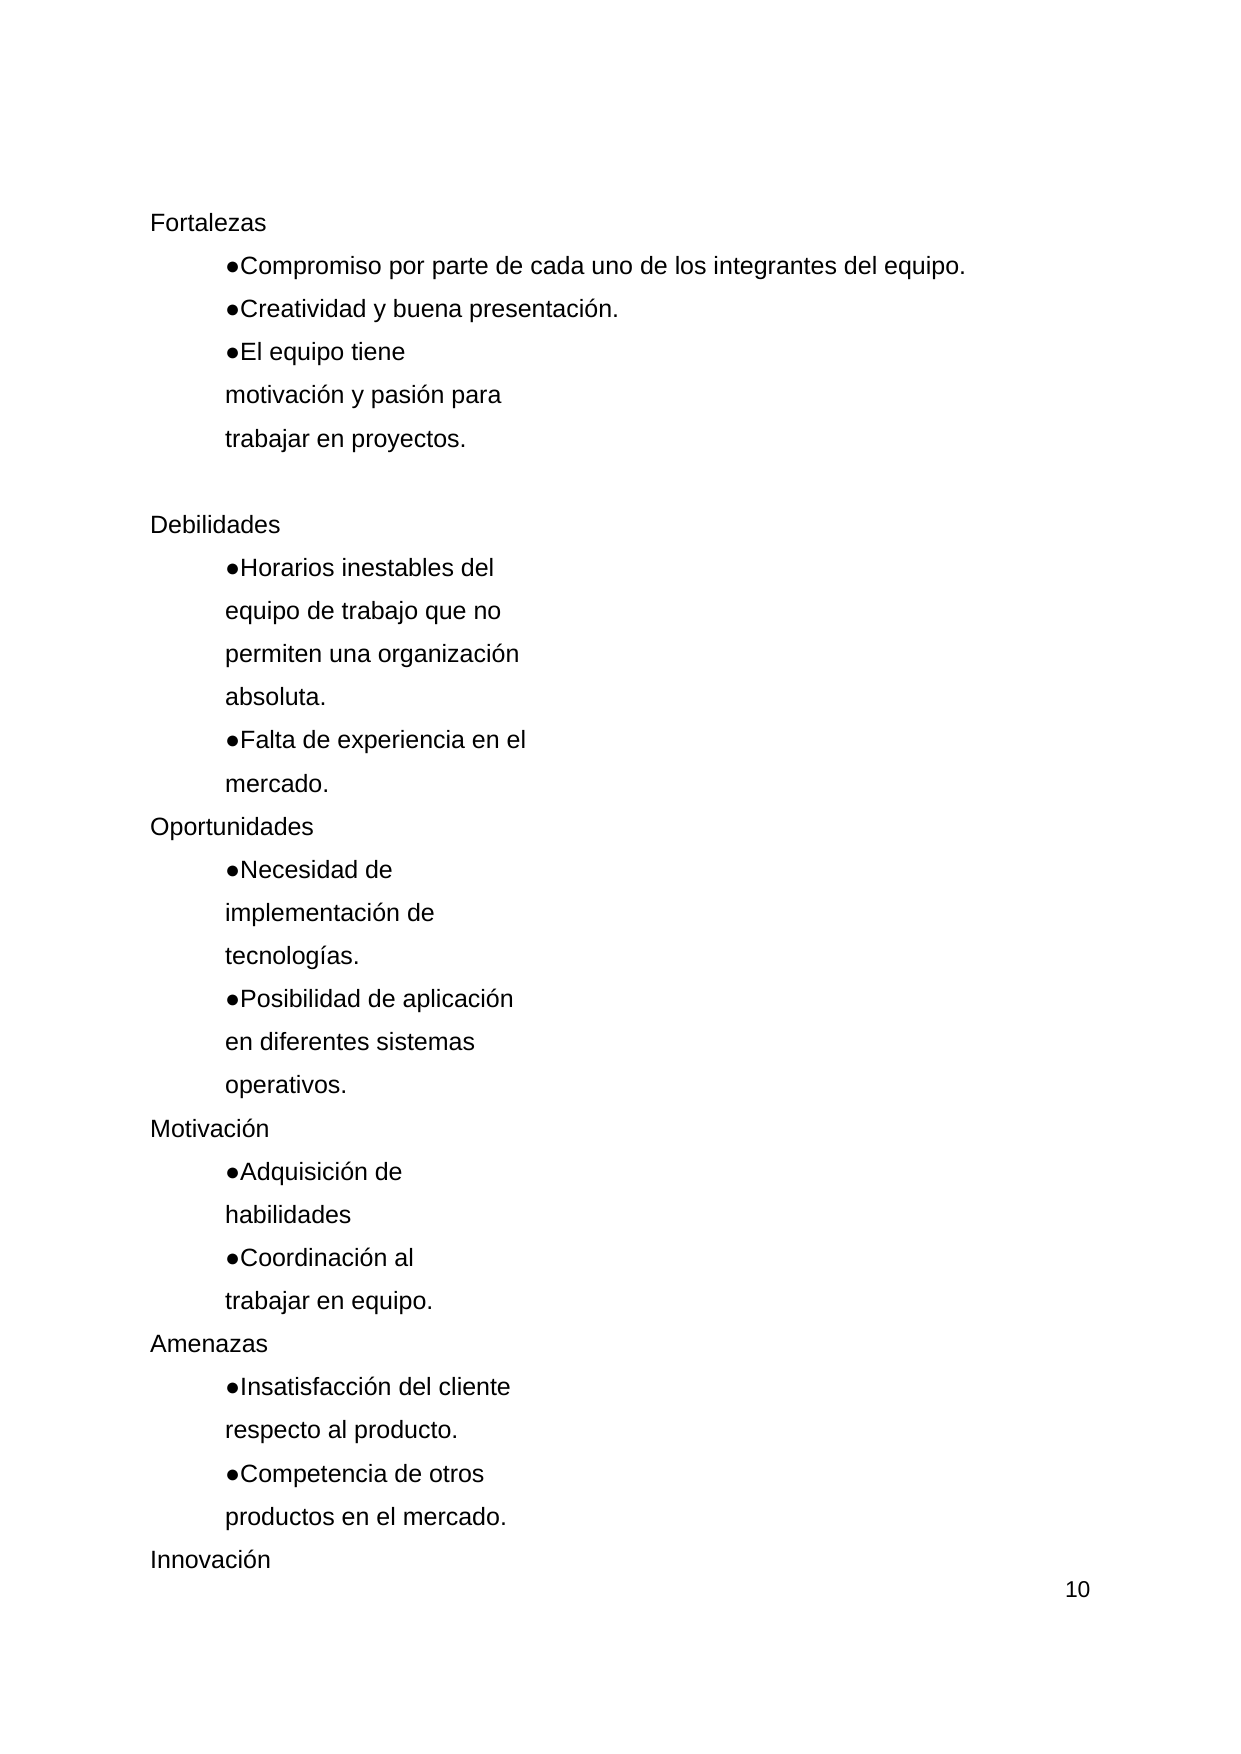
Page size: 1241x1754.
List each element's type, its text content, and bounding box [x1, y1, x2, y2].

text habilidades [225, 1200, 1090, 1229]
text trabajar en proyectos. [225, 424, 1090, 452]
text equipo de trabajo que no [225, 596, 1090, 625]
text ●Coordinación al [225, 1243, 1090, 1272]
text permiten una organización [225, 639, 1090, 668]
text Innovación [150, 1545, 1090, 1574]
text ●Posibilidad de aplicación [225, 984, 1090, 1013]
text ●Creatividad y buena presentación. [225, 294, 1090, 323]
text ●Insatisfacción del cliente [225, 1372, 1090, 1401]
text motivación y pasión para [225, 381, 1090, 409]
text ●Competencia de otros [225, 1459, 1090, 1487]
text trabajar en equipo. [225, 1286, 1090, 1315]
text operativos. [225, 1071, 1090, 1099]
text ●Horarios inestables del [225, 553, 1090, 582]
text Motivación [150, 1114, 1090, 1142]
text ●Necesidad de [225, 855, 1090, 884]
text productos en el mercado. [225, 1502, 1090, 1531]
text respecto al producto. [225, 1416, 1090, 1444]
text mercado. [225, 769, 1090, 797]
text ●El equipo tiene [225, 337, 1090, 366]
text absoluta. [225, 682, 1090, 711]
text en diferentes sistemas [225, 1027, 1090, 1056]
text tecnologías. [225, 941, 1090, 970]
text ●Compromiso por parte de cada uno de los integrantes del equipo. [225, 251, 1090, 280]
text implementación de [225, 898, 1090, 927]
text Debilidades [150, 510, 1090, 539]
text Fortalezas [150, 208, 1090, 237]
text Oportunidades [150, 812, 1090, 841]
text ●Falta de experiencia en el [225, 726, 1090, 754]
text Amenazas [150, 1329, 1090, 1358]
text ●Adquisición de [225, 1157, 1090, 1186]
